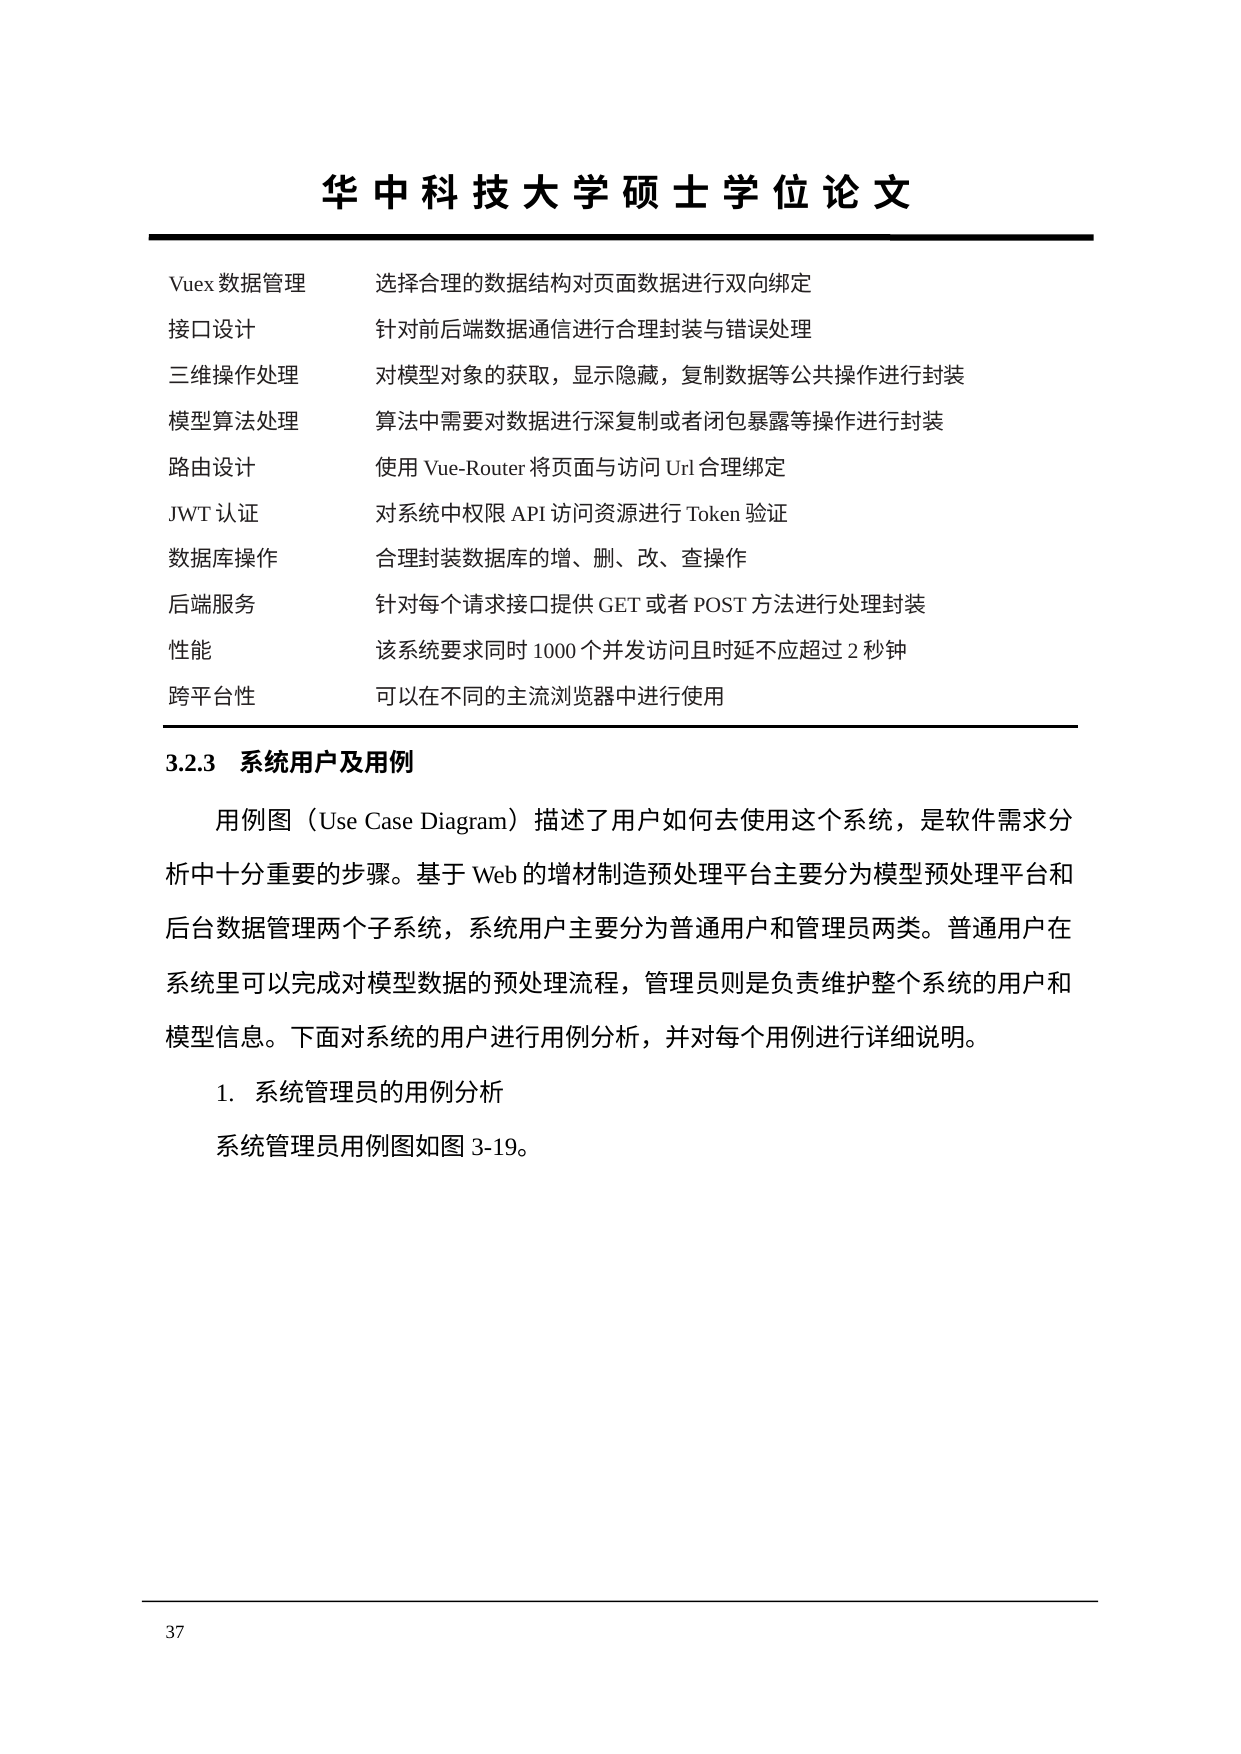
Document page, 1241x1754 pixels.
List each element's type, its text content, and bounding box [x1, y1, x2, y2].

table_cell 路由设计 [163, 450, 369, 496]
table_cell 跨平台性 [163, 679, 369, 725]
table_cell 性能 [163, 633, 369, 679]
table_cell 合理封装数据库的增、删、改、查操作 [369, 541, 1078, 587]
table_cell 选择合理的数据结构对页面数据进行双向绑定 [369, 266, 1078, 312]
table_cell 算法中需要对数据进行深复制或者闭包暴露等操作进行封装 [369, 404, 1078, 449]
table_cell JWT认证 [163, 496, 369, 541]
table_cell 三维操作处理 [163, 358, 369, 404]
table_cell 使用Vue-Router将页面与访问Url合理绑定 [369, 450, 1078, 496]
table_cell 数据库操作 [163, 541, 369, 587]
table_cell 针对前后端数据通信进行合理封装与错误处理 [369, 312, 1078, 358]
table_cell 可以在不同的主流浏览器中进行使用 [369, 679, 1078, 725]
table_cell 该系统要求同时1000个并发访问且时延不应超过2秒钟 [369, 633, 1078, 679]
subtitle 系统用户及用例 [165, 743, 1075, 779]
list 系统管理员的用例分析 [216, 1072, 1075, 1108]
table_cell 针对每个请求接口提供GET或者POST方法进行处理封装 [369, 588, 1078, 633]
text 用例图（Use Case Diagram）描述了用户如何去使用这个系统，是软件需求分析中十分重要的步骤。基于Web的增材制造预处理平台主要分为模型预处理平台和后台数据管理两个子系统，系统用户主要分为普通用户和管理员两类。普通用户在系统里可以完成对模型数据的预处理流程，管理员则是负责维护整个系统的用户和模型信息。下面对系统的用户进行用例分析，并对每个用例进行详细说明。 [165, 800, 1075, 1054]
table_cell Vuex数据管理 [163, 266, 369, 312]
table_cell 对系统中权限API访问资源进行Token验证 [369, 496, 1078, 541]
table_cell 接口设计 [163, 312, 369, 358]
table_cell 后端服务 [163, 588, 369, 633]
table_cell 模型算法处理 [163, 404, 369, 449]
table_cell 对模型对象的获取，显示隐藏，复制数据等公共操作进行封装 [369, 358, 1078, 404]
